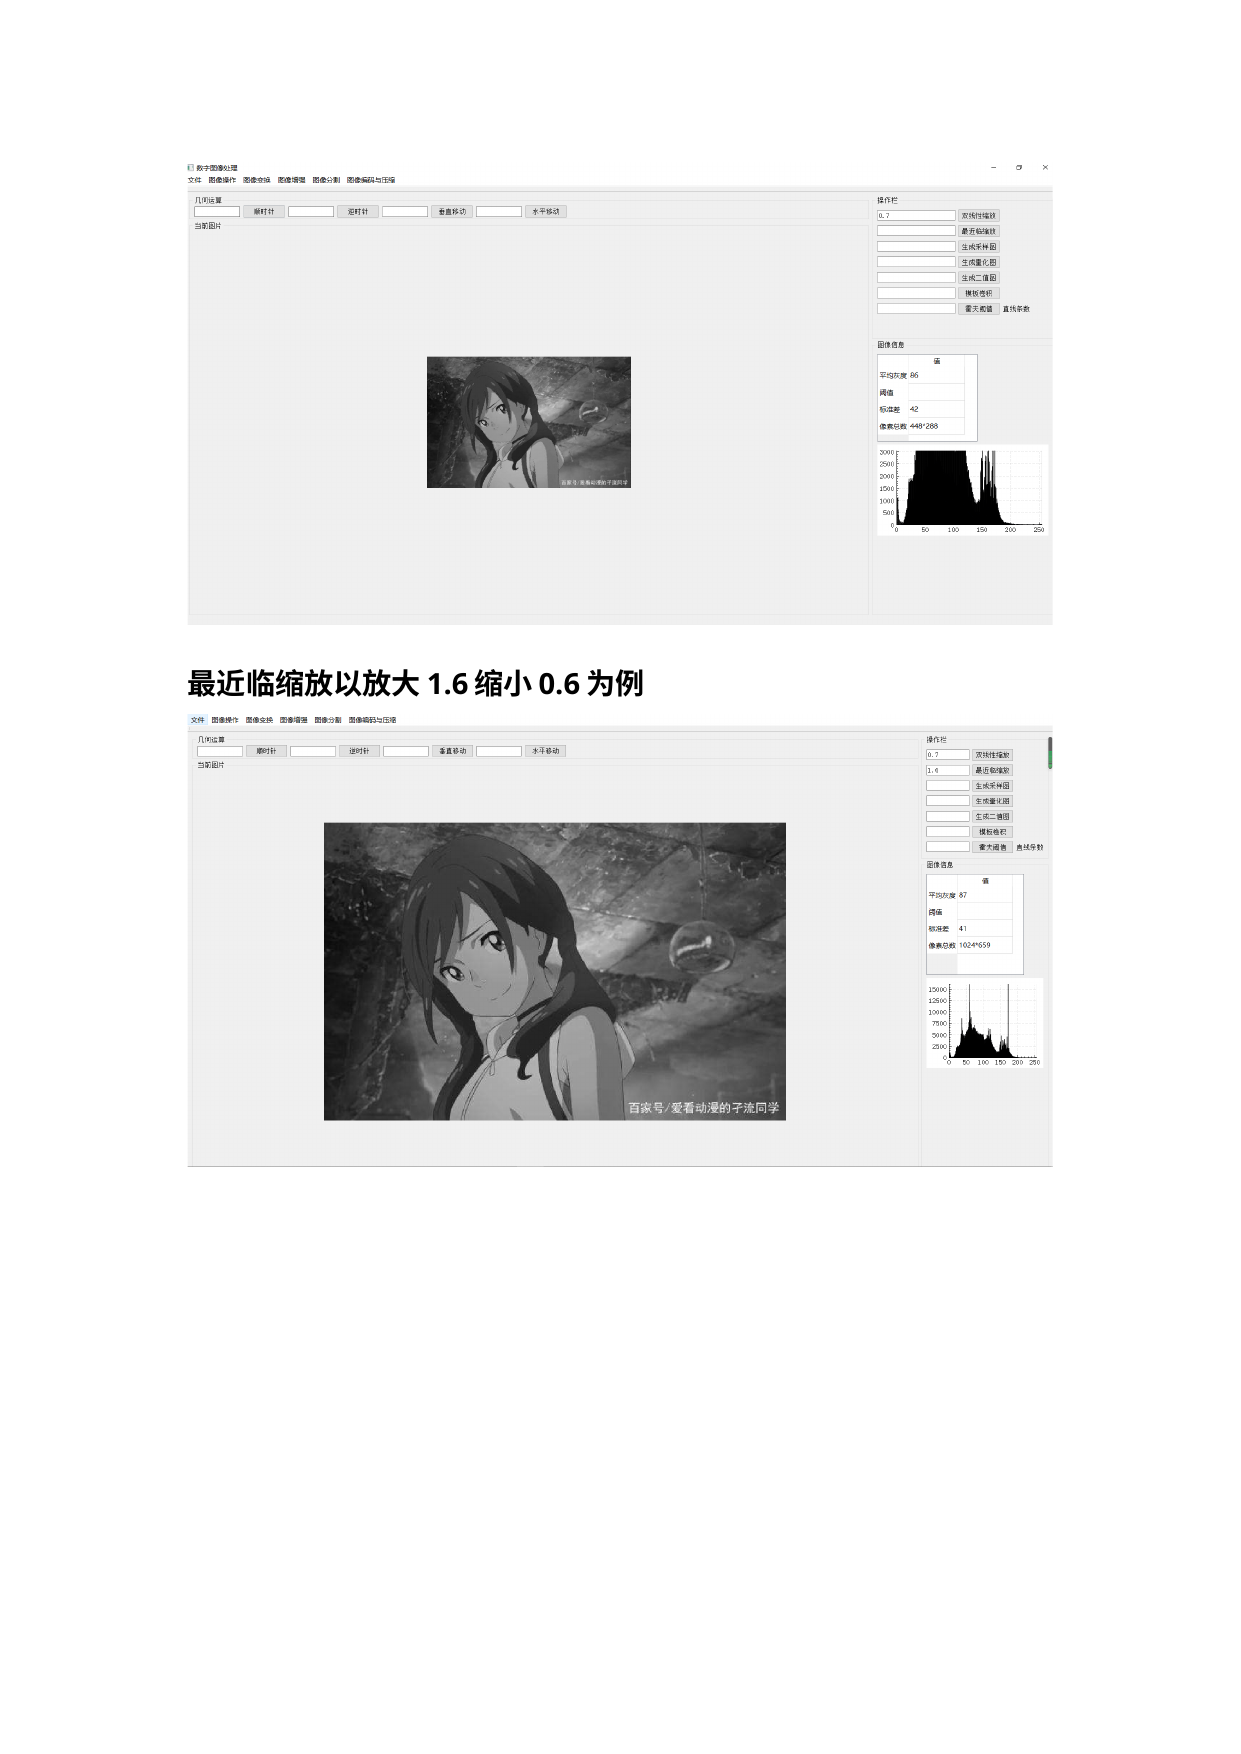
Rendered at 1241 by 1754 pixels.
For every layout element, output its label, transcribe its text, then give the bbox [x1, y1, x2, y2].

picture [187, 714, 1053, 1167]
picture [187, 162, 1053, 625]
text 最近临缩放以放大1.6缩小0.6为例 [187, 649, 1053, 714]
